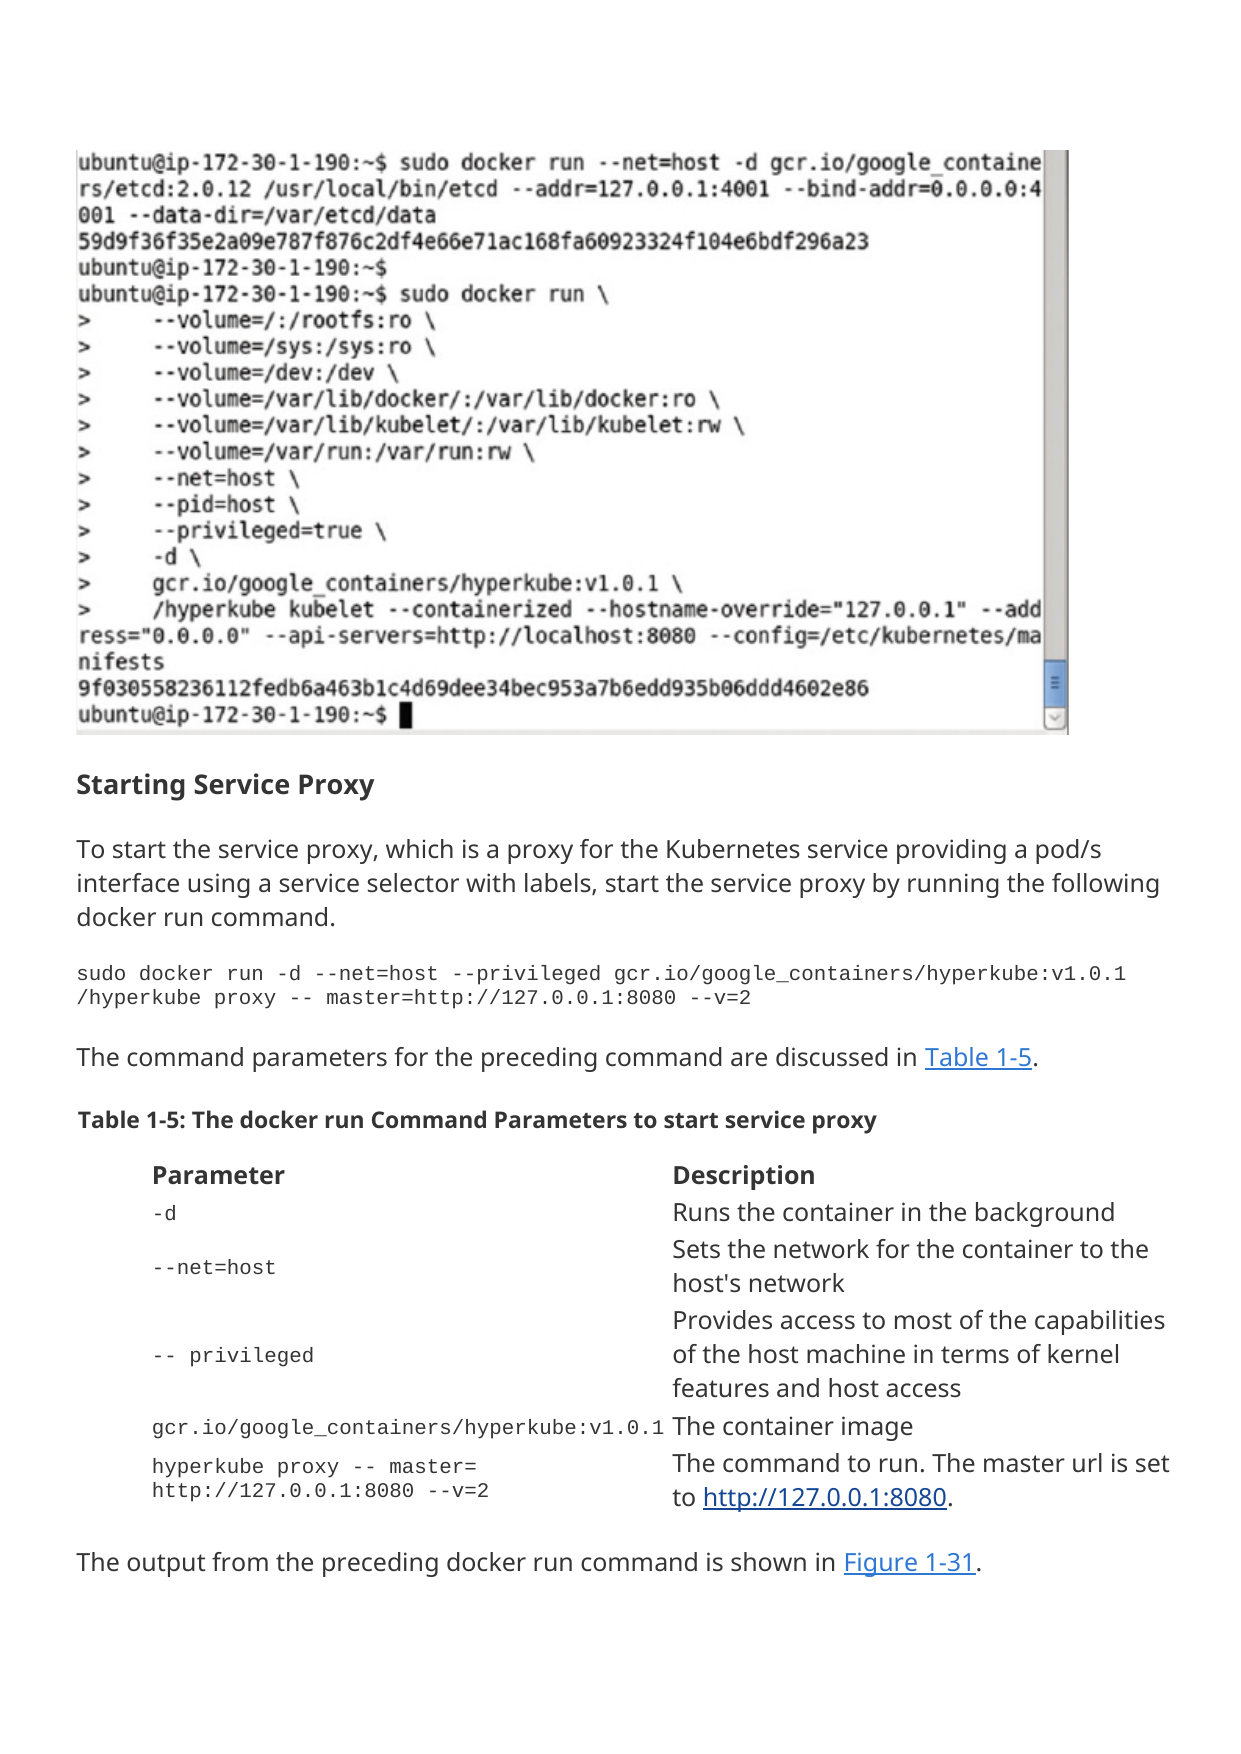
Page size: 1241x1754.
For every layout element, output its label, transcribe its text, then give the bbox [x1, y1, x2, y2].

table_cell -d [150, 1193, 671, 1230]
table_cell Sets the network for the container to the host's network [671, 1230, 1184, 1301]
text sudo docker run -d --net=host --privileged gcr.io/google_containers/hyperkube:v1.0.1 [76, 963, 1167, 987]
table_cell The container image [671, 1407, 1184, 1444]
subtitle Starting Service Proxy [76, 766, 1167, 802]
text To start the service proxy, which is a proxy for the Kubernetes service providing a pod/s interface using a service selector with labels, start the service proxy by running the following docker run command. [76, 832, 1167, 934]
table_cell Runs the container in the background [671, 1193, 1184, 1230]
table_cell Parameter [150, 1156, 671, 1193]
table_cell Provides access to most of the capabilities of the host machine in terms of kernel features and host access [671, 1301, 1184, 1407]
table_cell --net=host [150, 1230, 671, 1301]
picture [76, 150, 1069, 735]
text The output from the preceding docker run command is shown in Figure 1-31. [76, 1544, 1167, 1578]
table_cell -- privileged [150, 1301, 671, 1407]
text The command parameters for the preceding command are discussed in Table 1-5. [76, 1039, 1167, 1073]
text /hyperkube proxy -- master=http://127.0.0.1:8080 --v=2 [76, 987, 1167, 1010]
table_cell Description [671, 1156, 1184, 1193]
table_header Table 1-5: The docker run Command Parameters to start service proxy [150, 1103, 1184, 1156]
table_cell gcr.io/google_containers/hyperkube:v1.0.1 [150, 1407, 671, 1444]
table_cell hyperkube proxy -- master= http://127.0.0.1:8080 --v=2 [150, 1444, 671, 1515]
table_cell The command to run. The master url is set to http://127.0.0.1:8080. [671, 1444, 1184, 1515]
